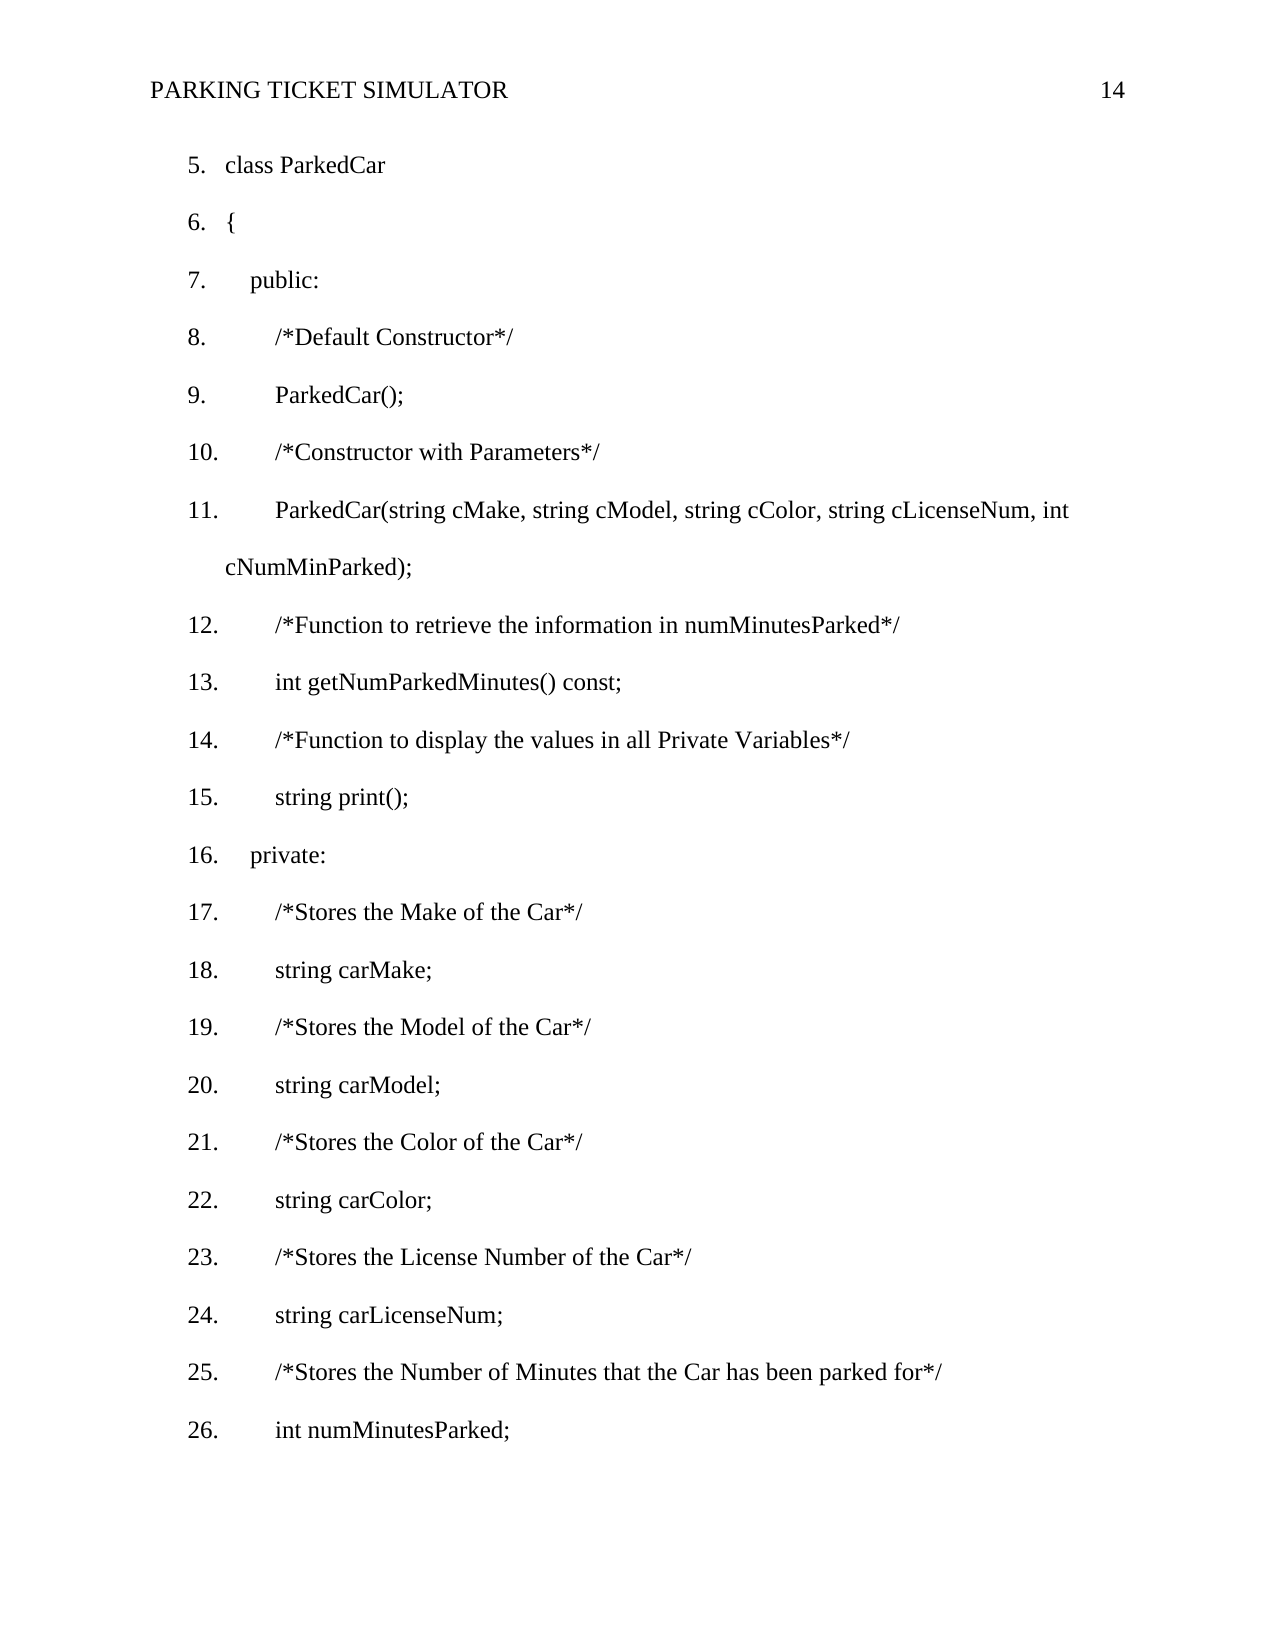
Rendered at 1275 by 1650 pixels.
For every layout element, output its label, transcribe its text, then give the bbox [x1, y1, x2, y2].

list string carMake; [187, 955, 1125, 984]
list int numMinutesParked; [187, 1415, 1125, 1444]
list /*Function to display the values in all Private Variables*/ [187, 725, 1125, 754]
list string carLicenseNum; [187, 1300, 1125, 1329]
list /*Stores the Make of the Car*/ [187, 897, 1125, 926]
list /*Stores the Color of the Car*/ [187, 1127, 1125, 1156]
list string print(); [187, 782, 1125, 811]
list int getNumParkedMinutes() const; [187, 667, 1125, 696]
list /*Stores the Number of Minutes that the Car has been parked for*/ [187, 1357, 1125, 1386]
list ParkedCar(string cMake, string cModel, string cColor, string cLicenseNum, int cNumMinParked); [187, 495, 1125, 581]
list /*Stores the Model of the Car*/ [187, 1012, 1125, 1041]
list public: [187, 265, 1125, 294]
list { [187, 207, 1125, 236]
list /*Default Constructor*/ [187, 322, 1125, 351]
list /*Constructor with Parameters*/ [187, 437, 1125, 466]
list /*Function to retrieve the information in numMinutesParked*/ [187, 610, 1125, 639]
list private: [187, 840, 1125, 869]
list class ParkedCar [187, 150, 1125, 179]
list string carColor; [187, 1185, 1125, 1214]
list ParkedCar(); [187, 380, 1125, 409]
list /*Stores the License Number of the Car*/ [187, 1242, 1125, 1271]
list string carModel; [187, 1070, 1125, 1099]
